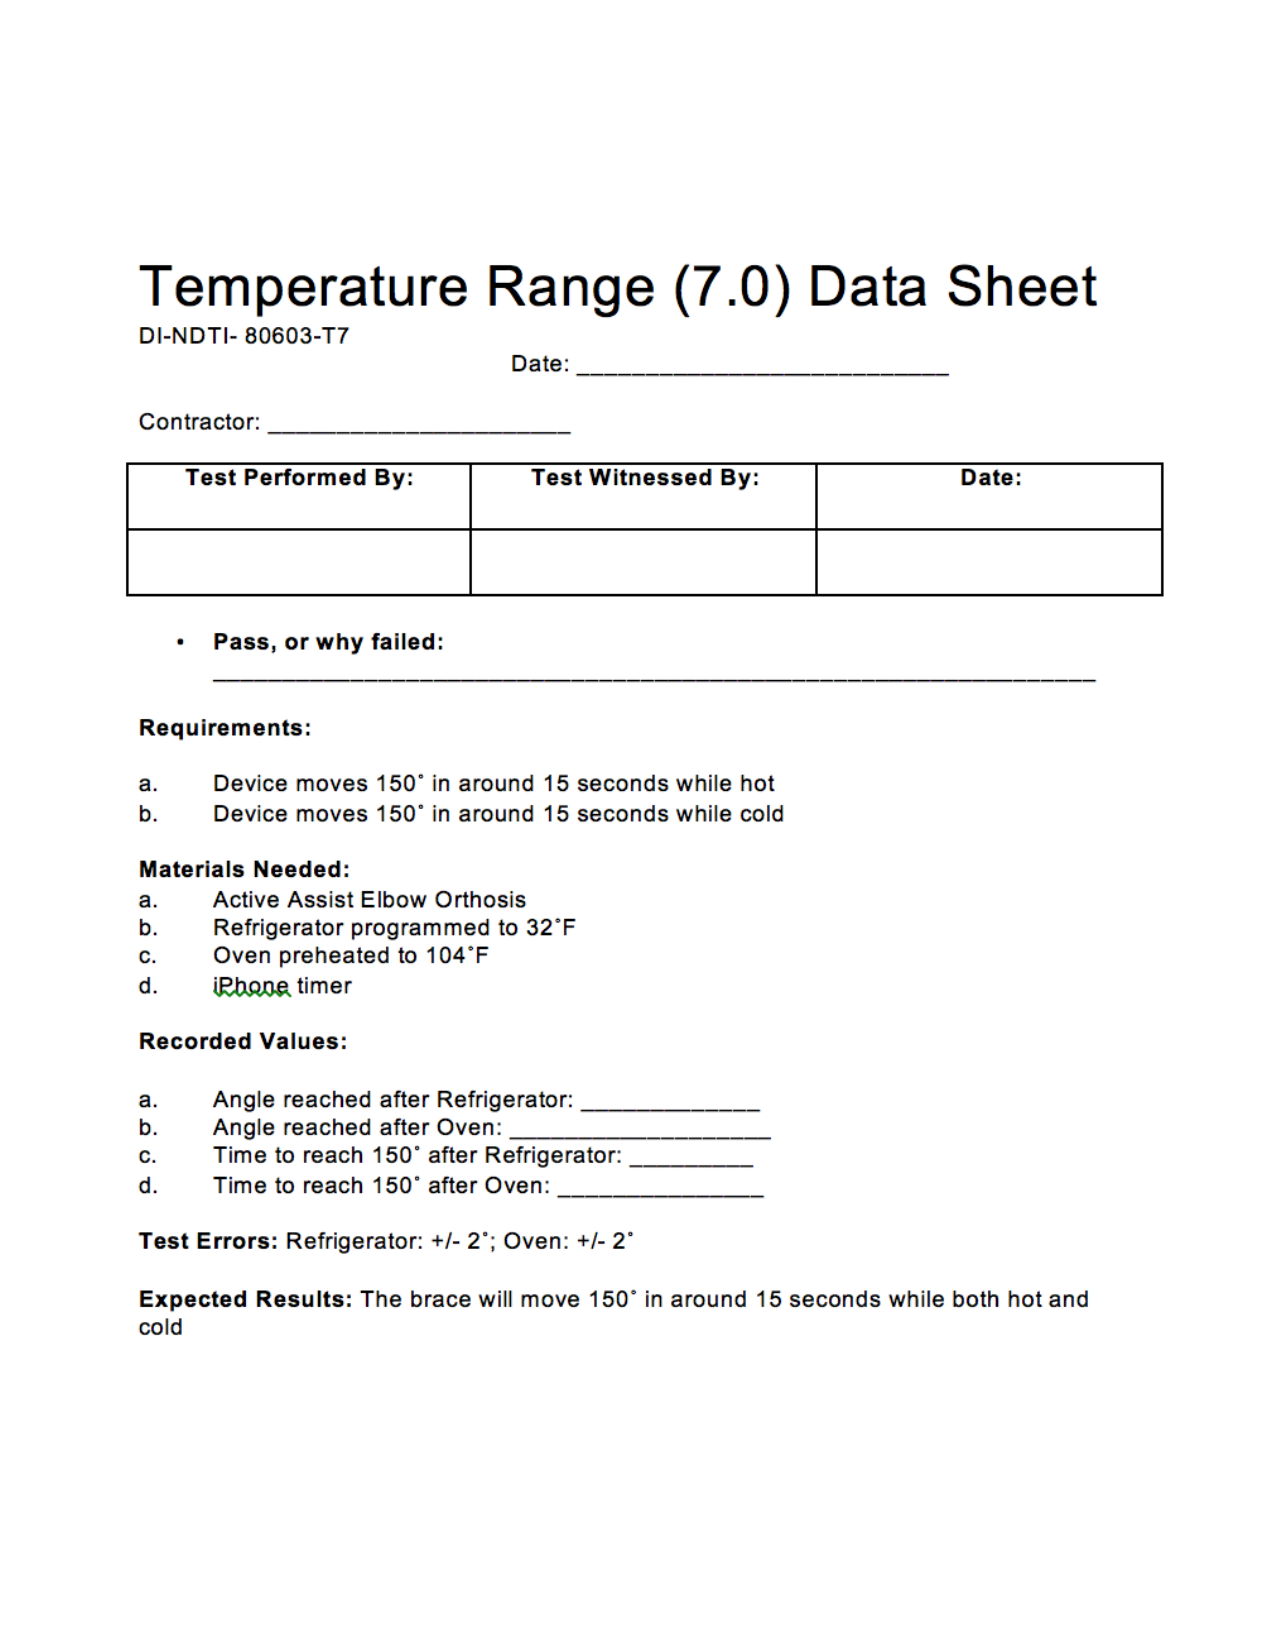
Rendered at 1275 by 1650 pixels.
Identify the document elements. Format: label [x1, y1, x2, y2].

picture [0, 150, 1247, 1388]
